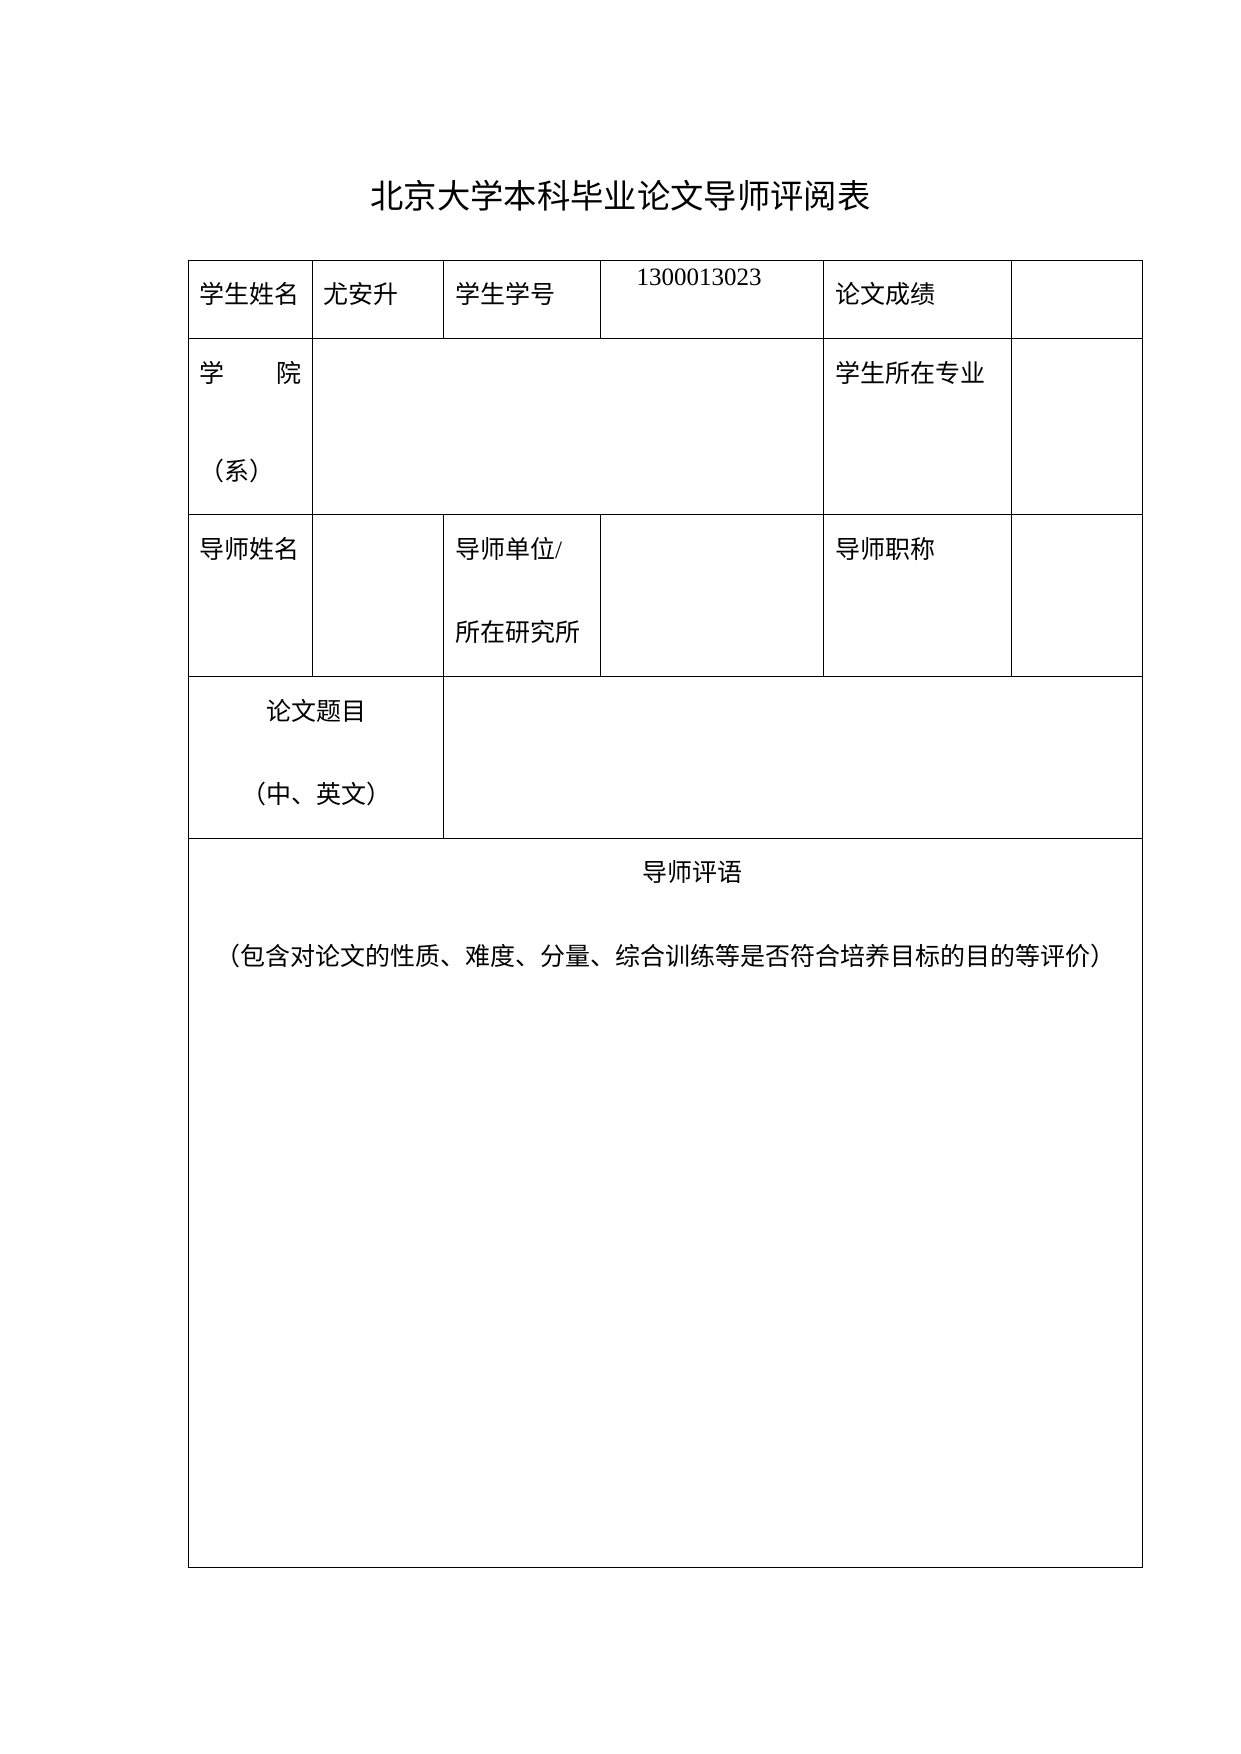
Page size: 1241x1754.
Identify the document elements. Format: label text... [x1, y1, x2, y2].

table_cell [601, 515, 823, 676]
table_header 学生学号 [444, 261, 600, 338]
table_cell [313, 339, 823, 514]
table_header 尤安升 [313, 261, 443, 338]
table_cell 导师单位/ 所在研究所 [444, 515, 600, 676]
table_header 学生姓名 [189, 261, 312, 338]
table_header 论文成绩 [824, 261, 1011, 338]
table_cell [1012, 515, 1142, 676]
table_cell [1012, 339, 1142, 514]
table_cell [444, 677, 1142, 837]
text 北京大学本科毕业论文导师评阅表 [187, 162, 1053, 227]
table_header 1300013023 [601, 261, 823, 338]
table_cell 学生所在专业 [824, 339, 1011, 514]
table_cell 导师姓名 [189, 515, 312, 676]
table_cell 论文题目 （中、英文） [189, 677, 443, 837]
table_cell 导师职称 [824, 515, 1011, 676]
table_cell 学院（系） [189, 339, 312, 514]
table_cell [189, 839, 1142, 1567]
table_cell [313, 515, 443, 676]
table_header [1012, 261, 1142, 338]
